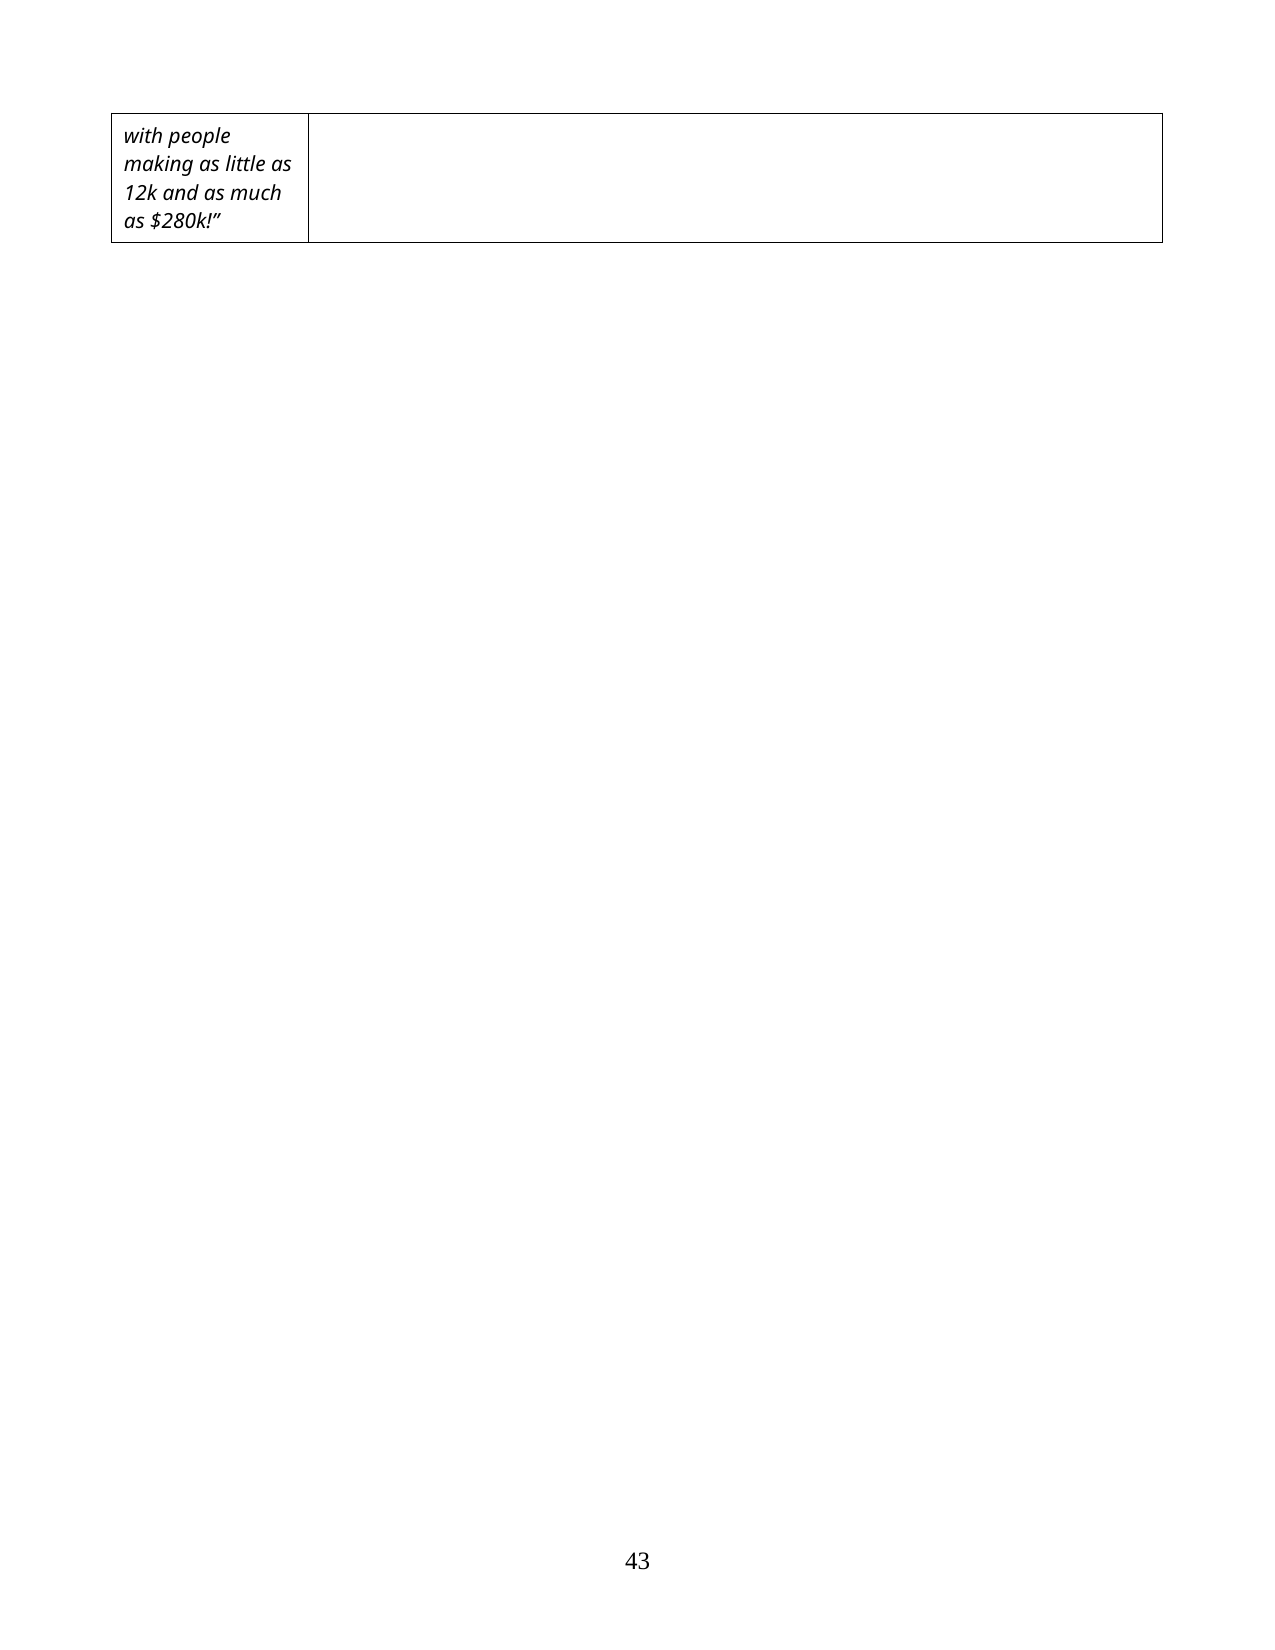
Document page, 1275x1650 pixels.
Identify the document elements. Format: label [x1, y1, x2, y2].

table_cell [309, 114, 1162, 242]
table_cell [112, 114, 308, 242]
